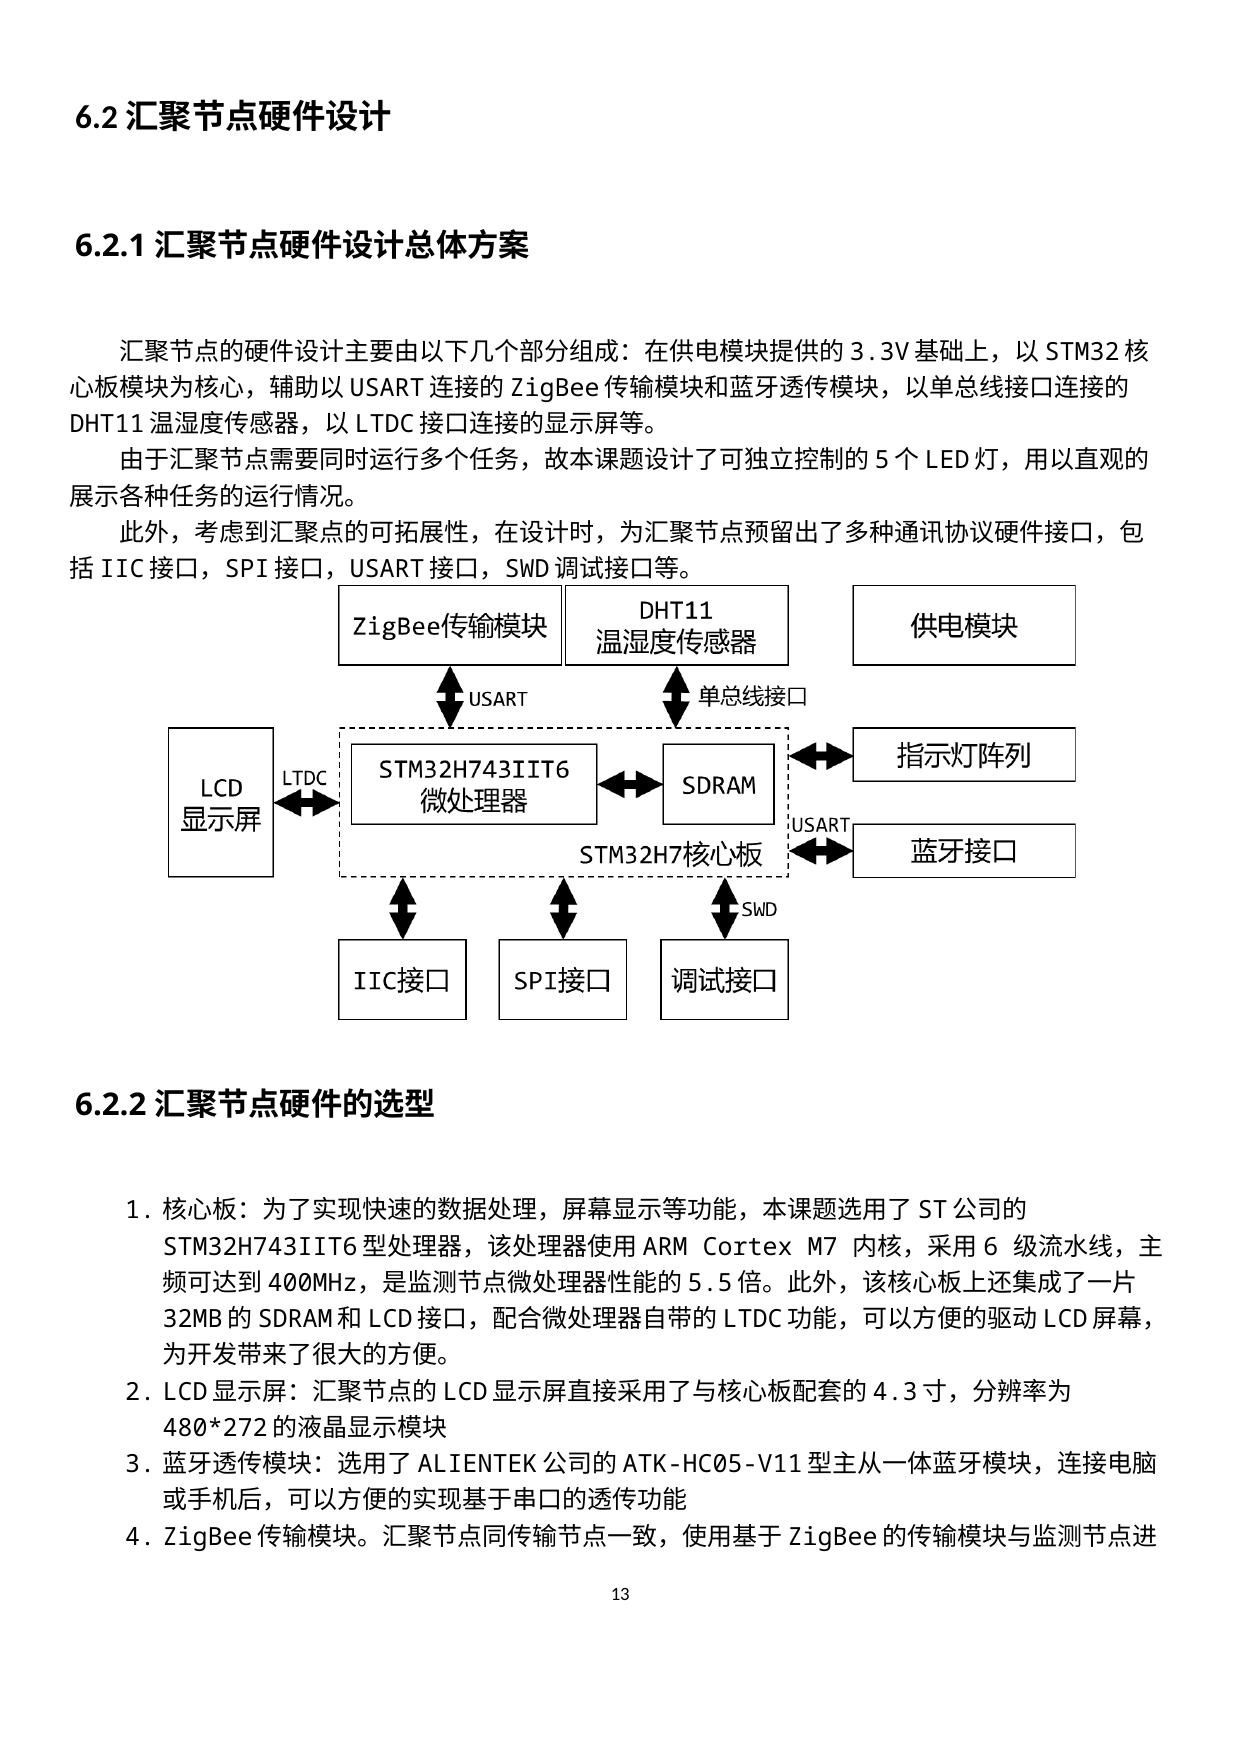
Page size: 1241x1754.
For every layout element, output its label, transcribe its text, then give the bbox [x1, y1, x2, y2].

list 蓝牙透传模块：选用了ALIENTEK公司的ATK-HC05-V11型主从一体蓝牙模块，连接电脑或手机后，可以方便的实现基于串口的透传功能 [125, 1443, 1165, 1516]
text 由于汇聚节点需要同时运行多个任务，故本课题设计了可独立控制的5个LED灯，用以直观的展示各种任务的运行情况。 [69, 440, 1165, 512]
picture [164, 585, 1076, 1020]
text 汇聚节点的硬件设计主要由以下几个部分组成：在供电模块提供的3.3V基础上，以STM32核心板模块为核心，辅助以USART连接的ZigBee传输模块和蓝牙透传模块，以单总线接口连接的DHT11温湿度传感器，以LTDC接口连接的显示屏等。 [69, 331, 1165, 440]
text 汇聚节点硬件设计 [75, 81, 1165, 146]
list 核心板：为了实现快速的数据处理，屏幕显示等功能，本课题选用了ST公司的STM32H743IIT6型处理器，该处理器使用ARM Cortex M7 内核，采用 6 级流水线，主频可达到400MHz，是监测节点微处理器性能的5.5倍。此外，该核心板上还集成了一片32MB的SDRAM和LCD接口，配合微处理器自带的LTDC功能，可以方便的驱动LCD屏幕，为开发带来了很大的方便。 [125, 1190, 1165, 1371]
text 此外，考虑到汇聚点的可拓展性，在设计时，为汇聚节点预留出了多种通讯协议硬件接口，包括IIC接口，SPI接口，USART接口，SWD调试接口等。 [69, 512, 1165, 585]
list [125, 1516, 1165, 1552]
list LCD显示屏：汇聚节点的LCD显示屏直接采用了与核心板配套的4.3寸，分辨率为480*272的液晶显示模块 [125, 1371, 1165, 1443]
text 汇聚节点硬件的选型 [75, 1069, 1165, 1134]
text 汇聚节点硬件设计总体方案 [75, 211, 1165, 276]
